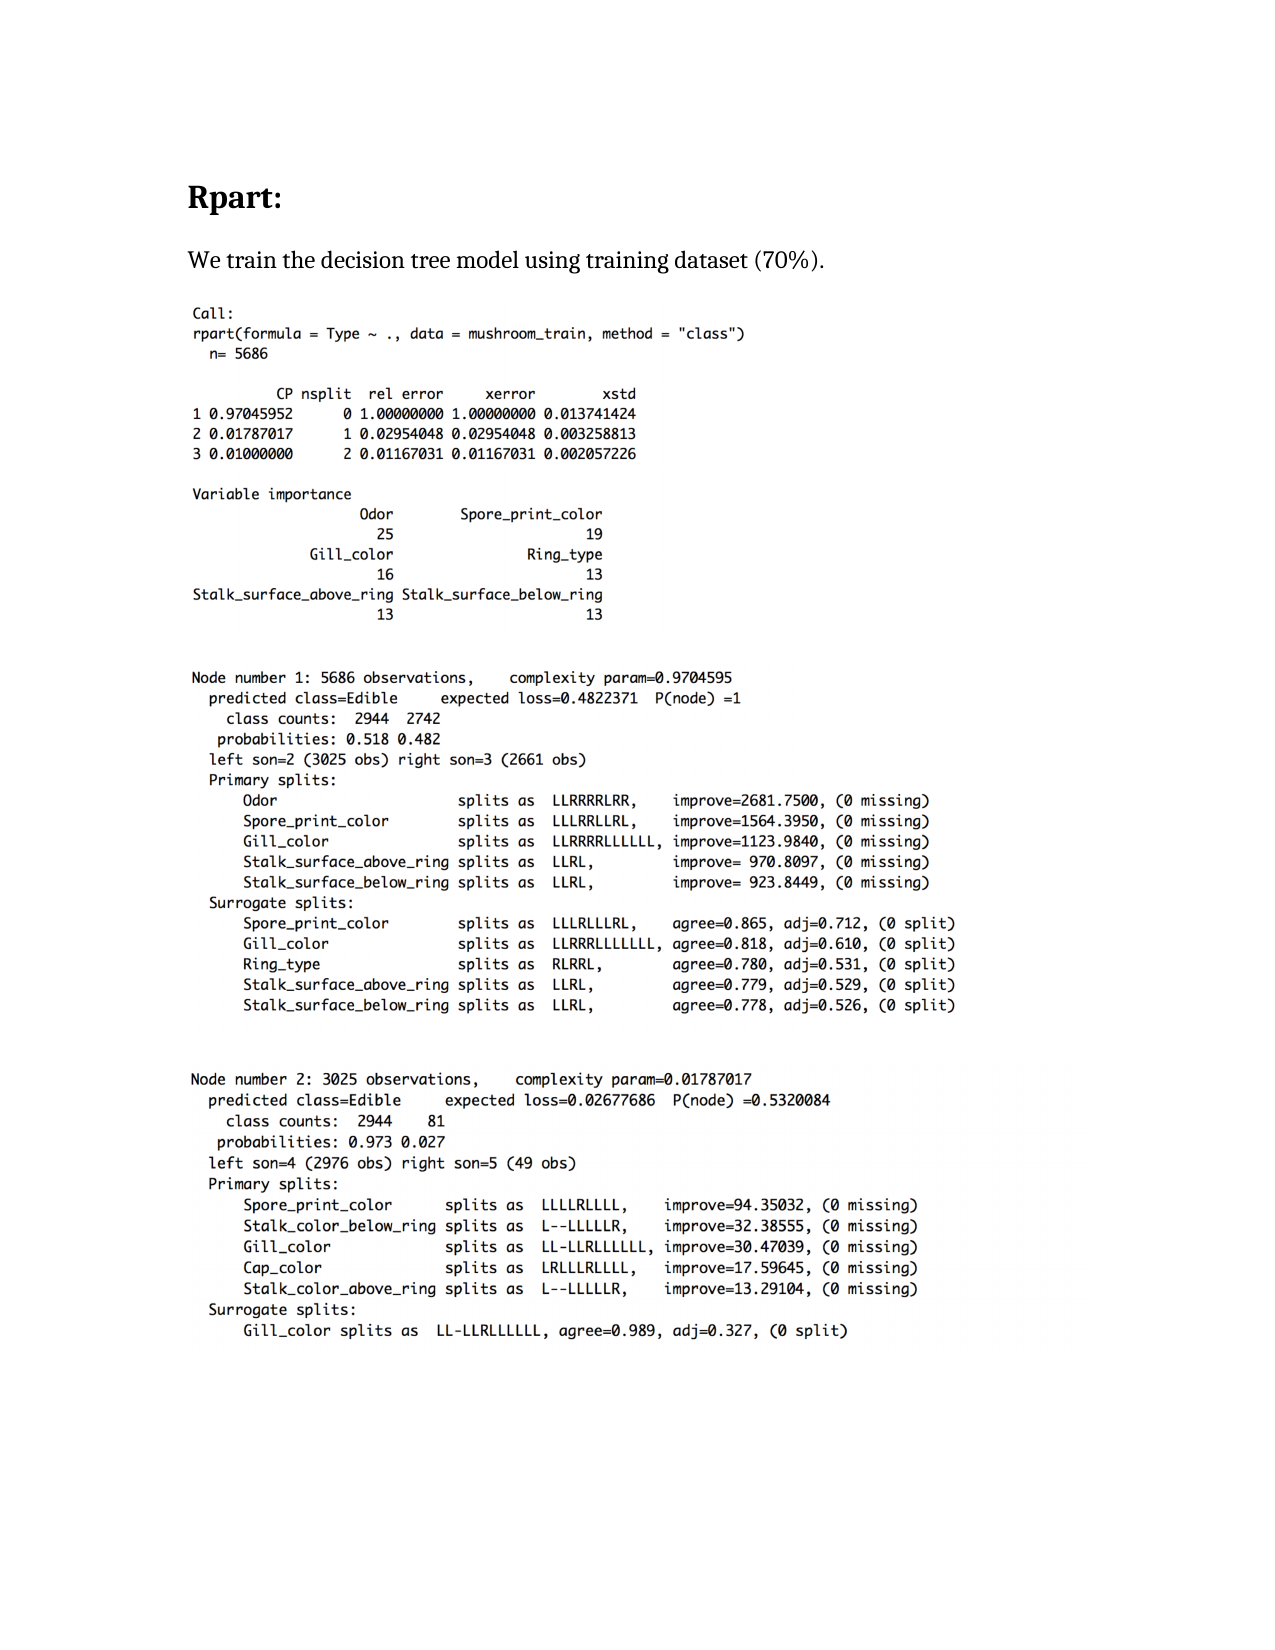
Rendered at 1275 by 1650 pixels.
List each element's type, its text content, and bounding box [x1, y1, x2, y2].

text Rpart: [187, 179, 1087, 217]
picture [187, 1060, 1090, 1355]
picture [187, 303, 823, 635]
picture [187, 663, 1011, 1032]
text We train the decision tree model using training dataset (70%). [187, 246, 1087, 274]
